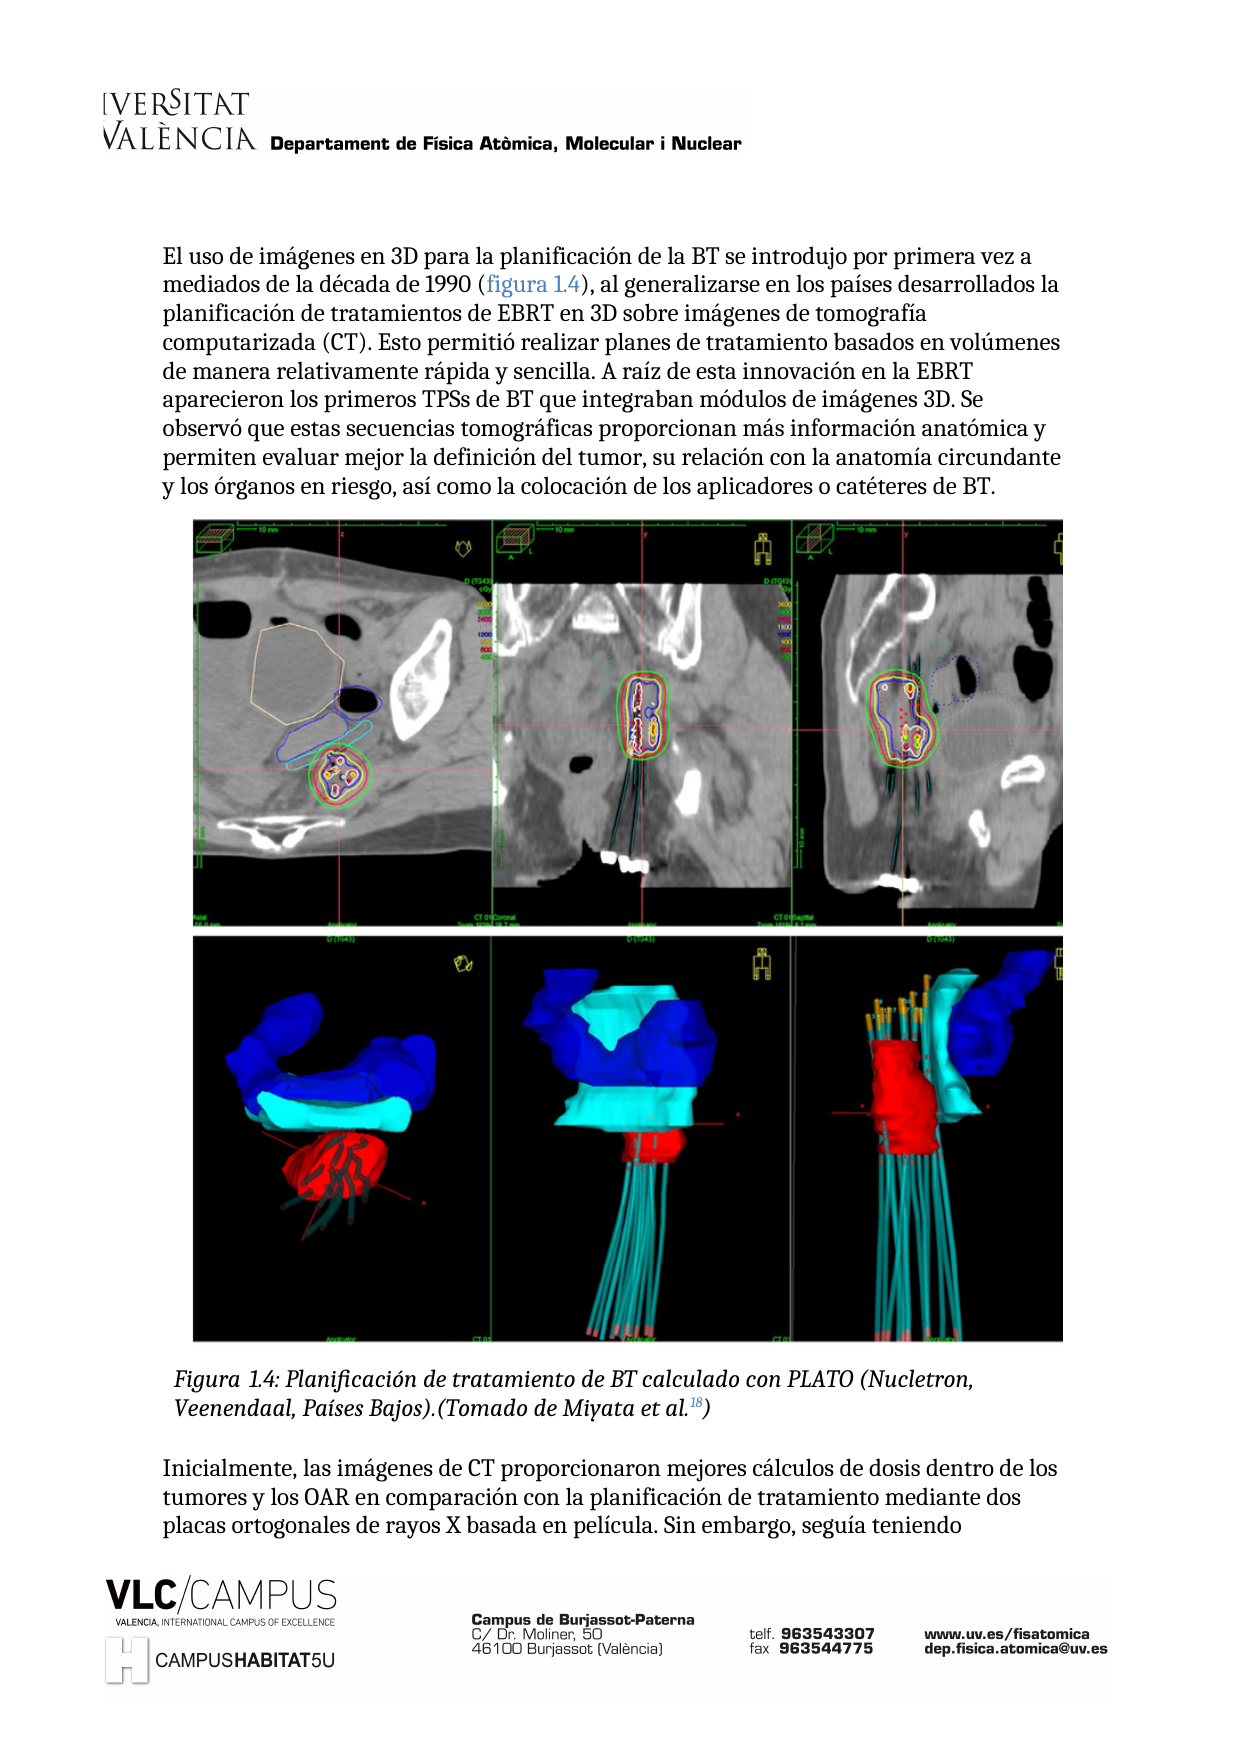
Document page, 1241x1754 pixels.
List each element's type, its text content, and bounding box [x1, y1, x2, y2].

picture [103, 87, 748, 156]
picture [192, 519, 1063, 1345]
text El uso de imágenes en 3D para la planificación de la BT se introdujo por primera vez a mediados de la década de 1990 (figura 1.4), al generalizarse en los países desarrollados la planificación de tratamientos de EBRT en 3D sobre imágenes de tomografía computarizada (CT). Esto permitió realizar planes de tratamiento basados en volúmenes de manera relativamente rápida y sencilla. A raíz de esta innovación en la EBRT aparecieron los primeros TPSs de BT que integraban módulos de imágenes 3D. Se observó que estas secuencias tomográficas proporcionan más información anatómica y permiten evaluar mejor la definición del tumor, su relación con la anatomía circundante y los órganos en riesgo, así como la colocación de los aplicadores o catéteres de BT. [162, 242, 1063, 500]
picture [103, 1575, 1113, 1701]
table_header Figura 1.4: Planificación de tratamiento de BT calculado con PLATO (Nucletron, Veenendaal, Países Bajos).(Tomado de Miyata et al.18) [163, 519, 1063, 1435]
